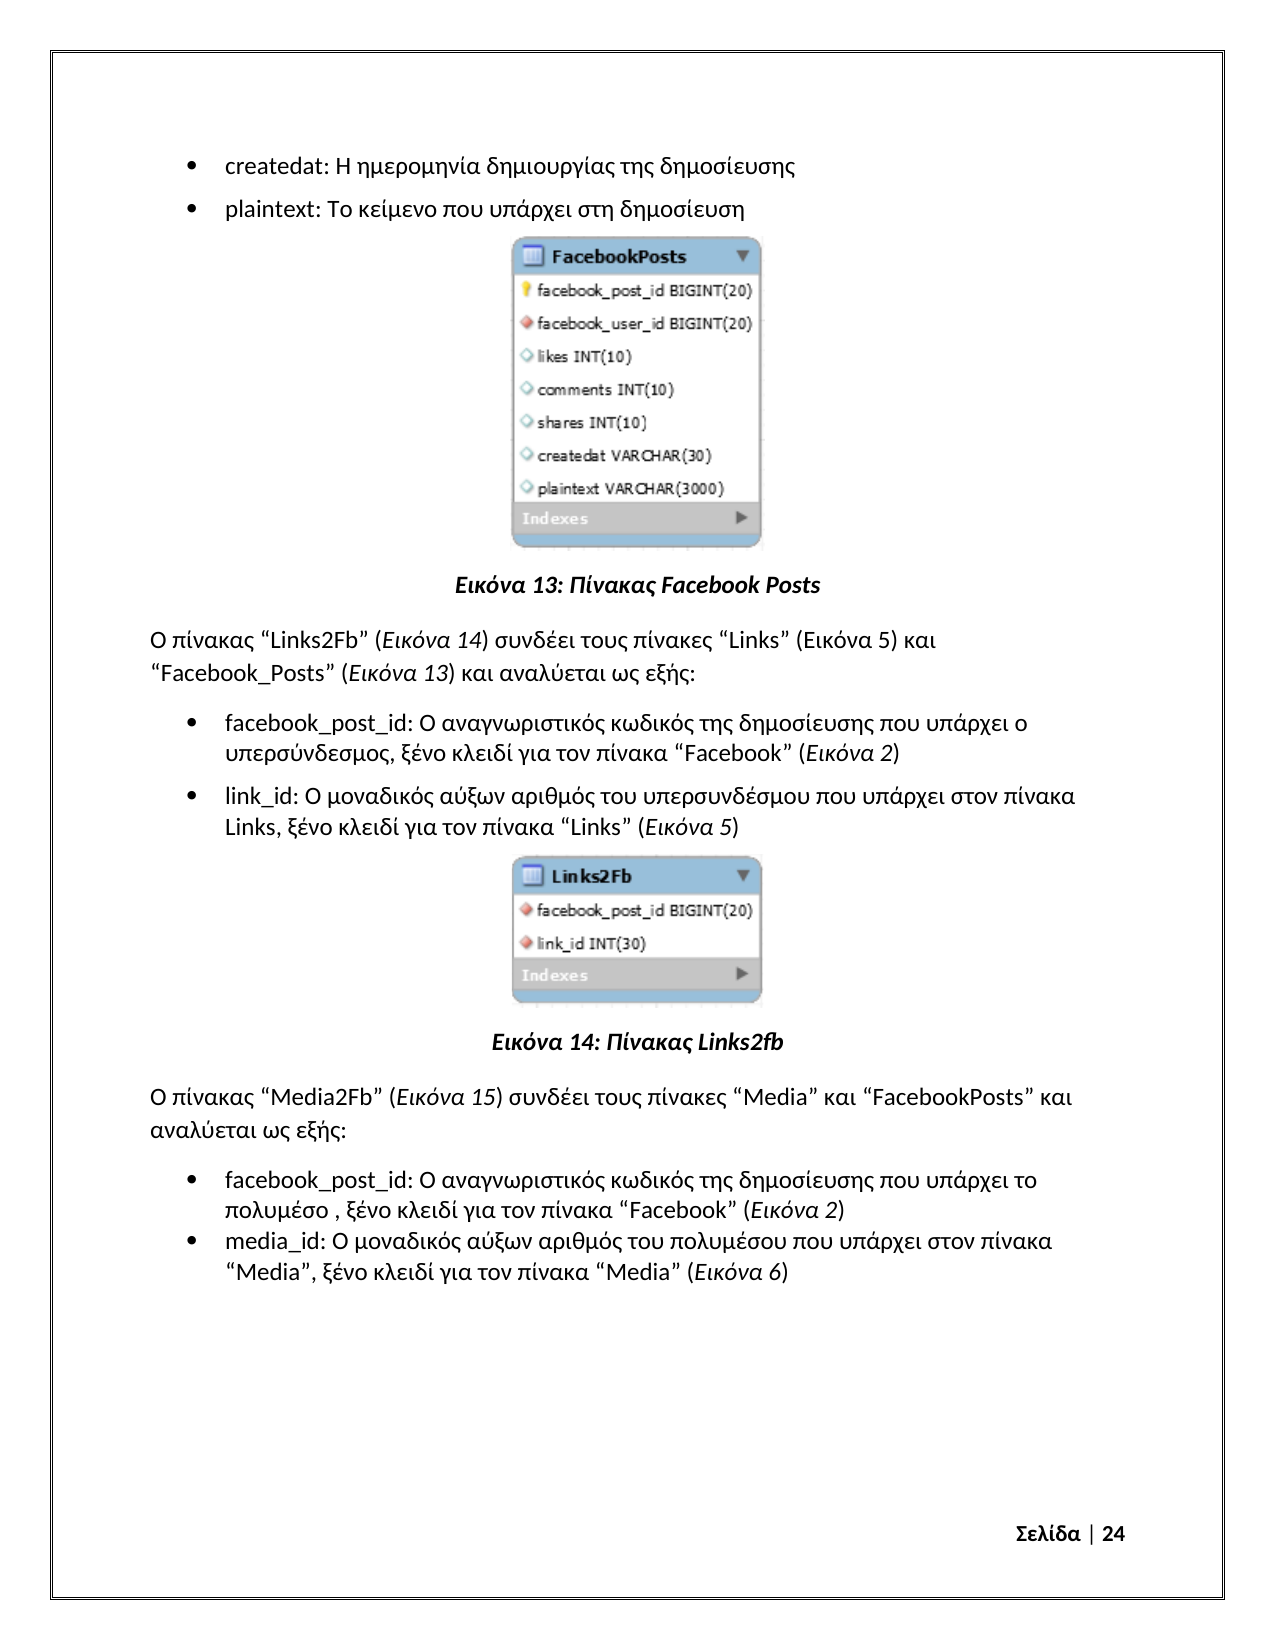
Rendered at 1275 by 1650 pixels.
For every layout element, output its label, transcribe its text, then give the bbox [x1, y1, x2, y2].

list plaintext: Το κείμενο που υπάρχει στη δημοσίευση [187, 193, 1125, 223]
list media_id: Ο μοναδικός αύξων αριθμός του πολυμέσου που υπάρχει στον πίνακα “Media”, ξένο κλειδί για τον πίνακα “Media” (Εικόνα 6) [187, 1225, 1125, 1286]
text Εικόνα 14: Πίνακας Links2fb [150, 1026, 1125, 1057]
list facebook_post_id: O αναγνωριστικός κωδικός της δημοσίευσης που υπάρχει το πολυμέσο , ξένο κλειδί για τον πίνακα “Facebook” (Εικόνα 2) [187, 1164, 1125, 1225]
list createdat: Η ημερομηνία δημιουργίας της δημοσίευσης [187, 150, 1125, 181]
text Ο πίνακας “Links2Fb” (Εικόνα 14) συνδέει τους πίνακες “Links” (Εικόνα 5) και “Facebook_Posts” (Εικόνα 13) και αναλύεται ως εξής: [150, 624, 1125, 688]
list facebook_post_id: O αναγνωριστικός κωδικός της δημοσίευσης που υπάρχει ο υπερσύνδεσμος, ξένο κλειδί για τον πίνακα “Facebook” (Εικόνα 2) [187, 707, 1125, 768]
picture [511, 854, 764, 1008]
picture [510, 236, 765, 551]
text Εικόνα 13: Πίνακας Facebook Posts [150, 569, 1125, 599]
list link_id: Ο μοναδικός αύξων αριθμός του υπερσυνδέσμου που υπάρχει στον πίνακα Links, ξένο κλειδί για τον πίνακα “Links” (Εικόνα 5) [187, 781, 1125, 842]
text Ο πίνακας “Media2Fb” (Εικόνα 15) συνδέει τους πίνακες “Media” και “FacebookPosts” και αναλύεται ως εξής: [150, 1082, 1125, 1145]
